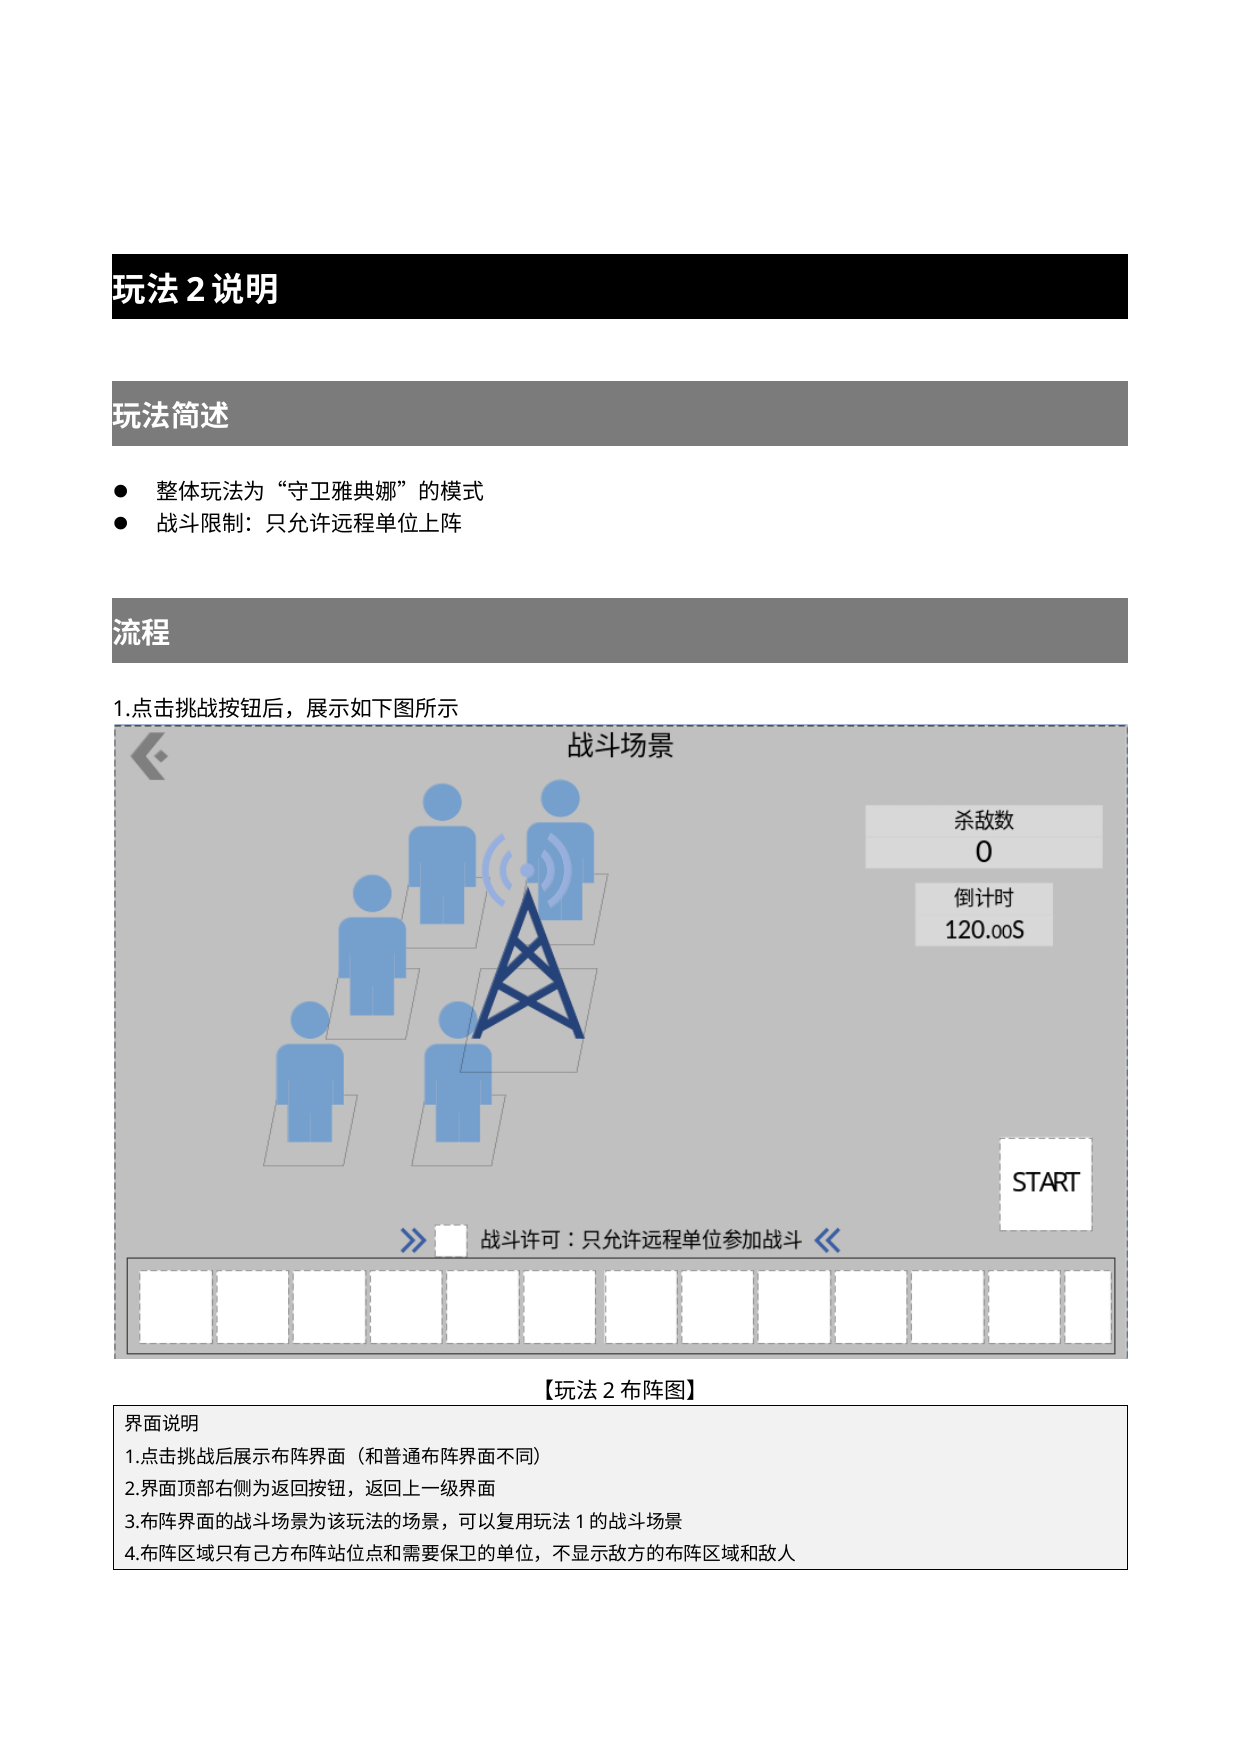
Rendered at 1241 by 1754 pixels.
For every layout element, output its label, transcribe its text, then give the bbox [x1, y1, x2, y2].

subtitle 流程 [112, 598, 1128, 663]
text 1.点击挑战按钮后，展示如下图所示 [112, 690, 1128, 723]
list 整体玩法为“守卫雅典娜”的模式 [112, 473, 1128, 506]
subtitle 玩法简述 [112, 381, 1128, 446]
subtitle 玩法2说明 [112, 254, 1128, 319]
list 战斗限制：只允许远程单位上阵 [112, 506, 1128, 538]
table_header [114, 1406, 1127, 1569]
text 【玩法2 布阵图】 [112, 1373, 1128, 1405]
